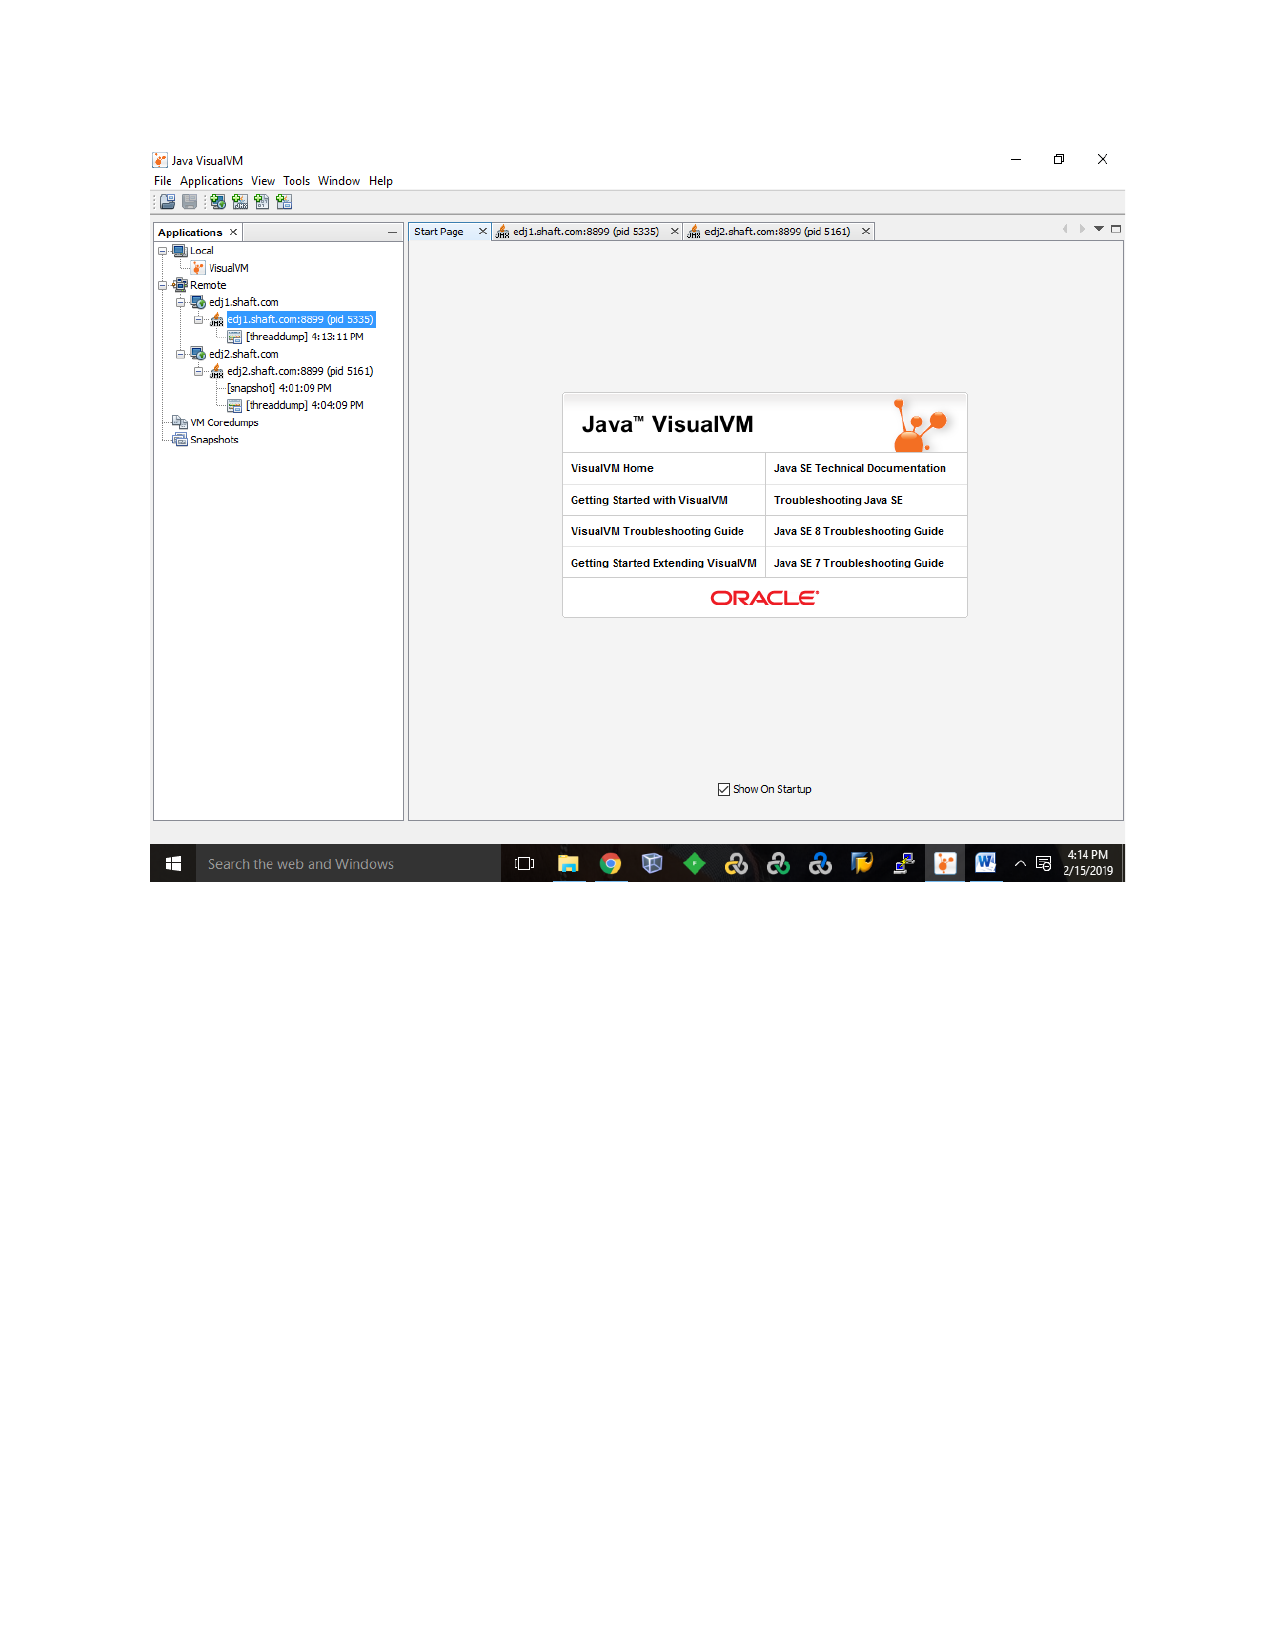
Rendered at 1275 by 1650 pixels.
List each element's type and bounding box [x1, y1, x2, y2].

picture [150, 150, 1125, 882]
